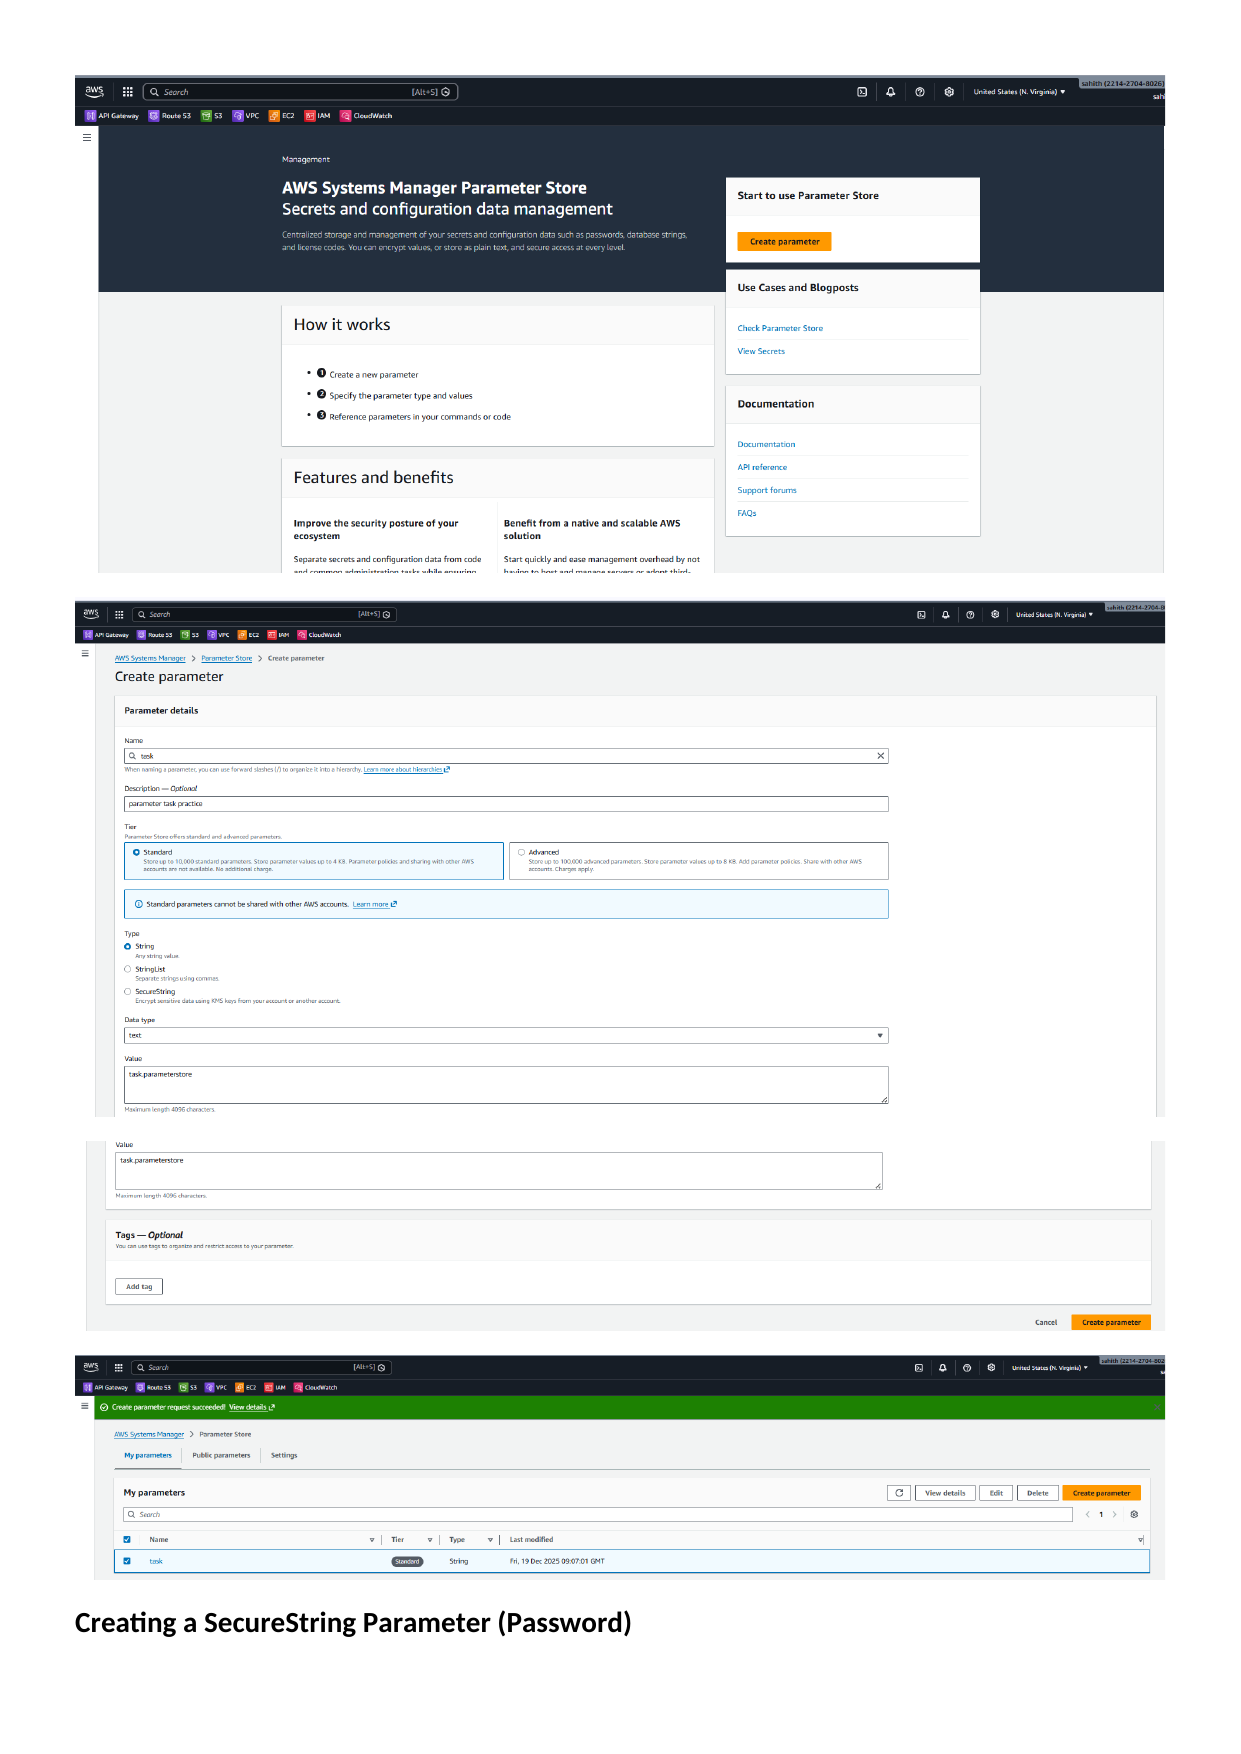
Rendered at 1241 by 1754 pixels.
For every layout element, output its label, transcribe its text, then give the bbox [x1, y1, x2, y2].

text Creating a SecureString Parameter (Password) [75, 1604, 1165, 1640]
picture [75, 1141, 1166, 1331]
picture [75, 1355, 1166, 1580]
picture [75, 597, 1166, 1117]
picture [75, 75, 1166, 573]
